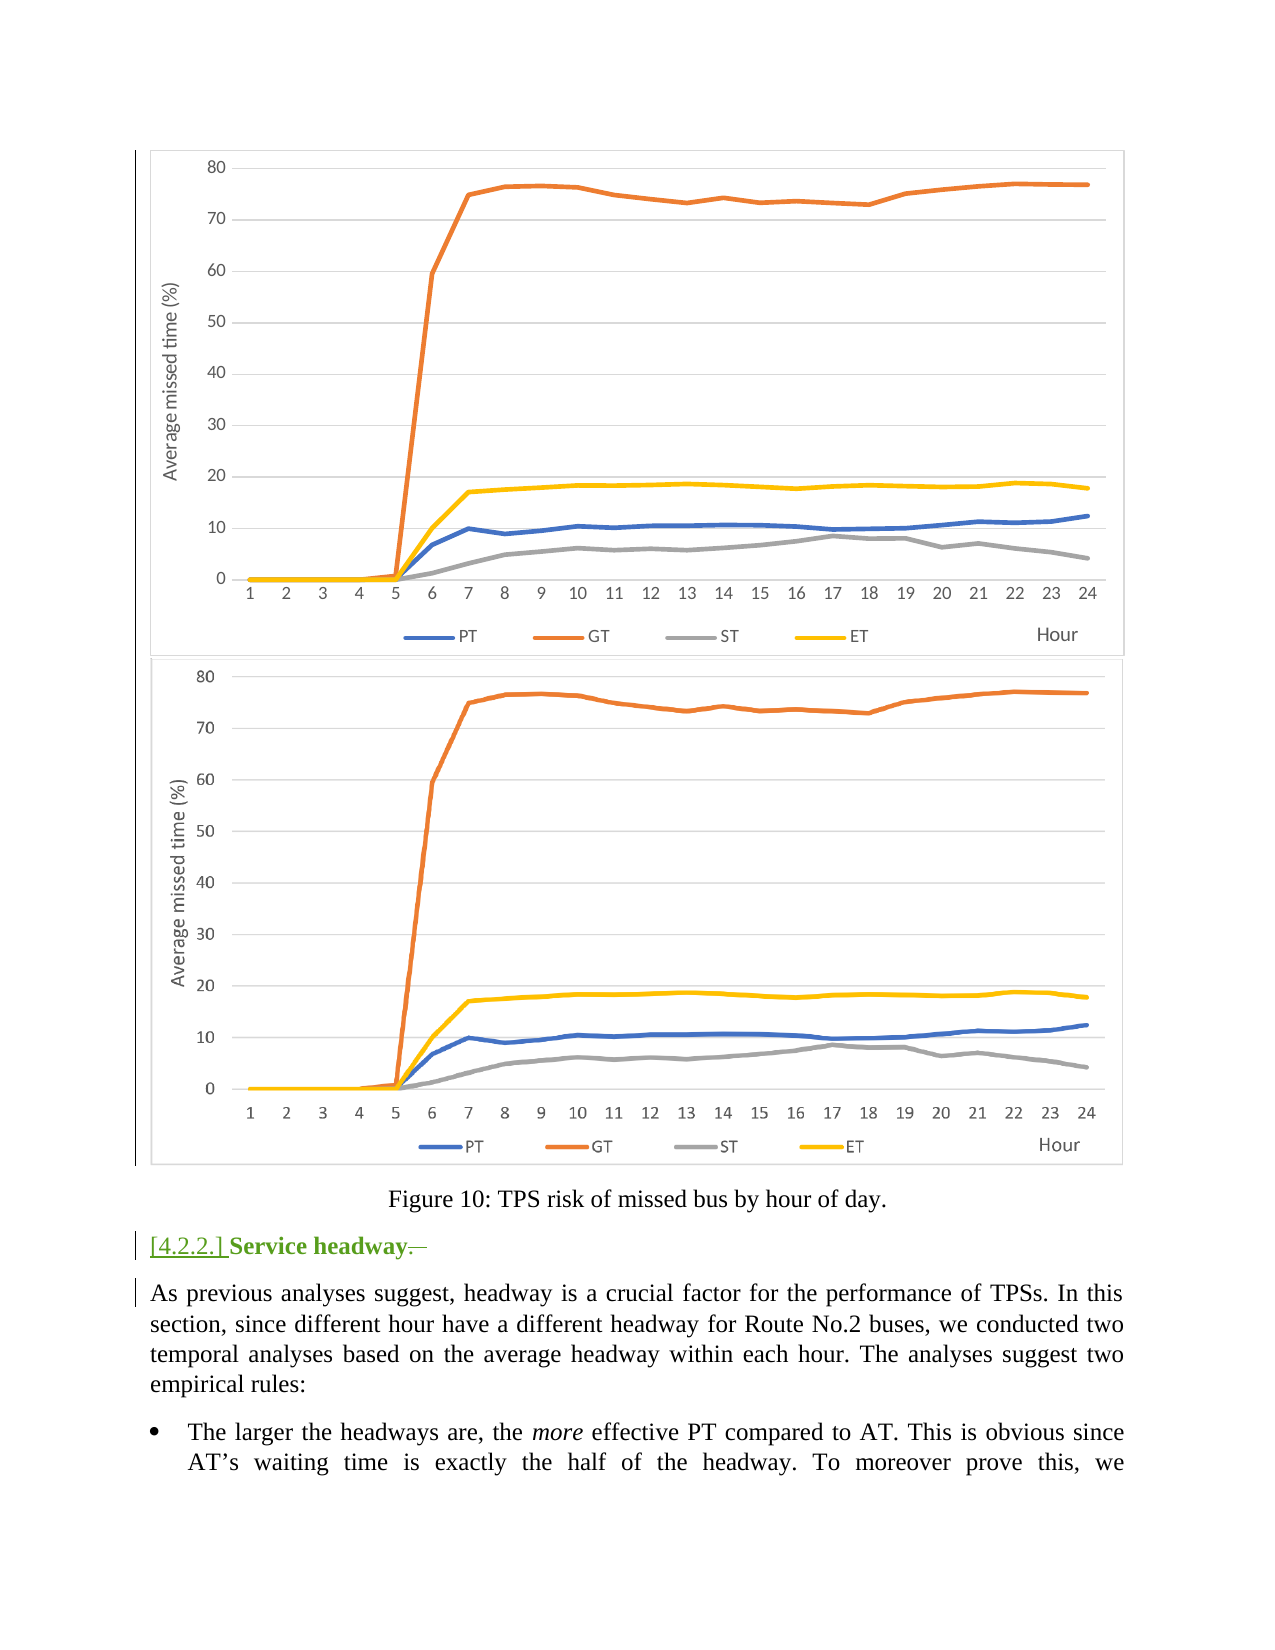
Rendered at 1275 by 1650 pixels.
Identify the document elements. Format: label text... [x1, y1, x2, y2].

picture [150, 658, 1123, 1166]
text Figure : TPS risk of missed bus by hour of day. [150, 1184, 1125, 1213]
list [150, 1417, 1125, 1476]
list Service headway [150, 1231, 1125, 1260]
text As previous analyses suggest, headway is a crucial factor for the performance of TPSs. In this section, since different hour have a different headway for Route No.2 buses, we conducted two temporal analyses based on the average headway within each hour. The analyses suggest two empirical rules: [150, 1278, 1125, 1398]
